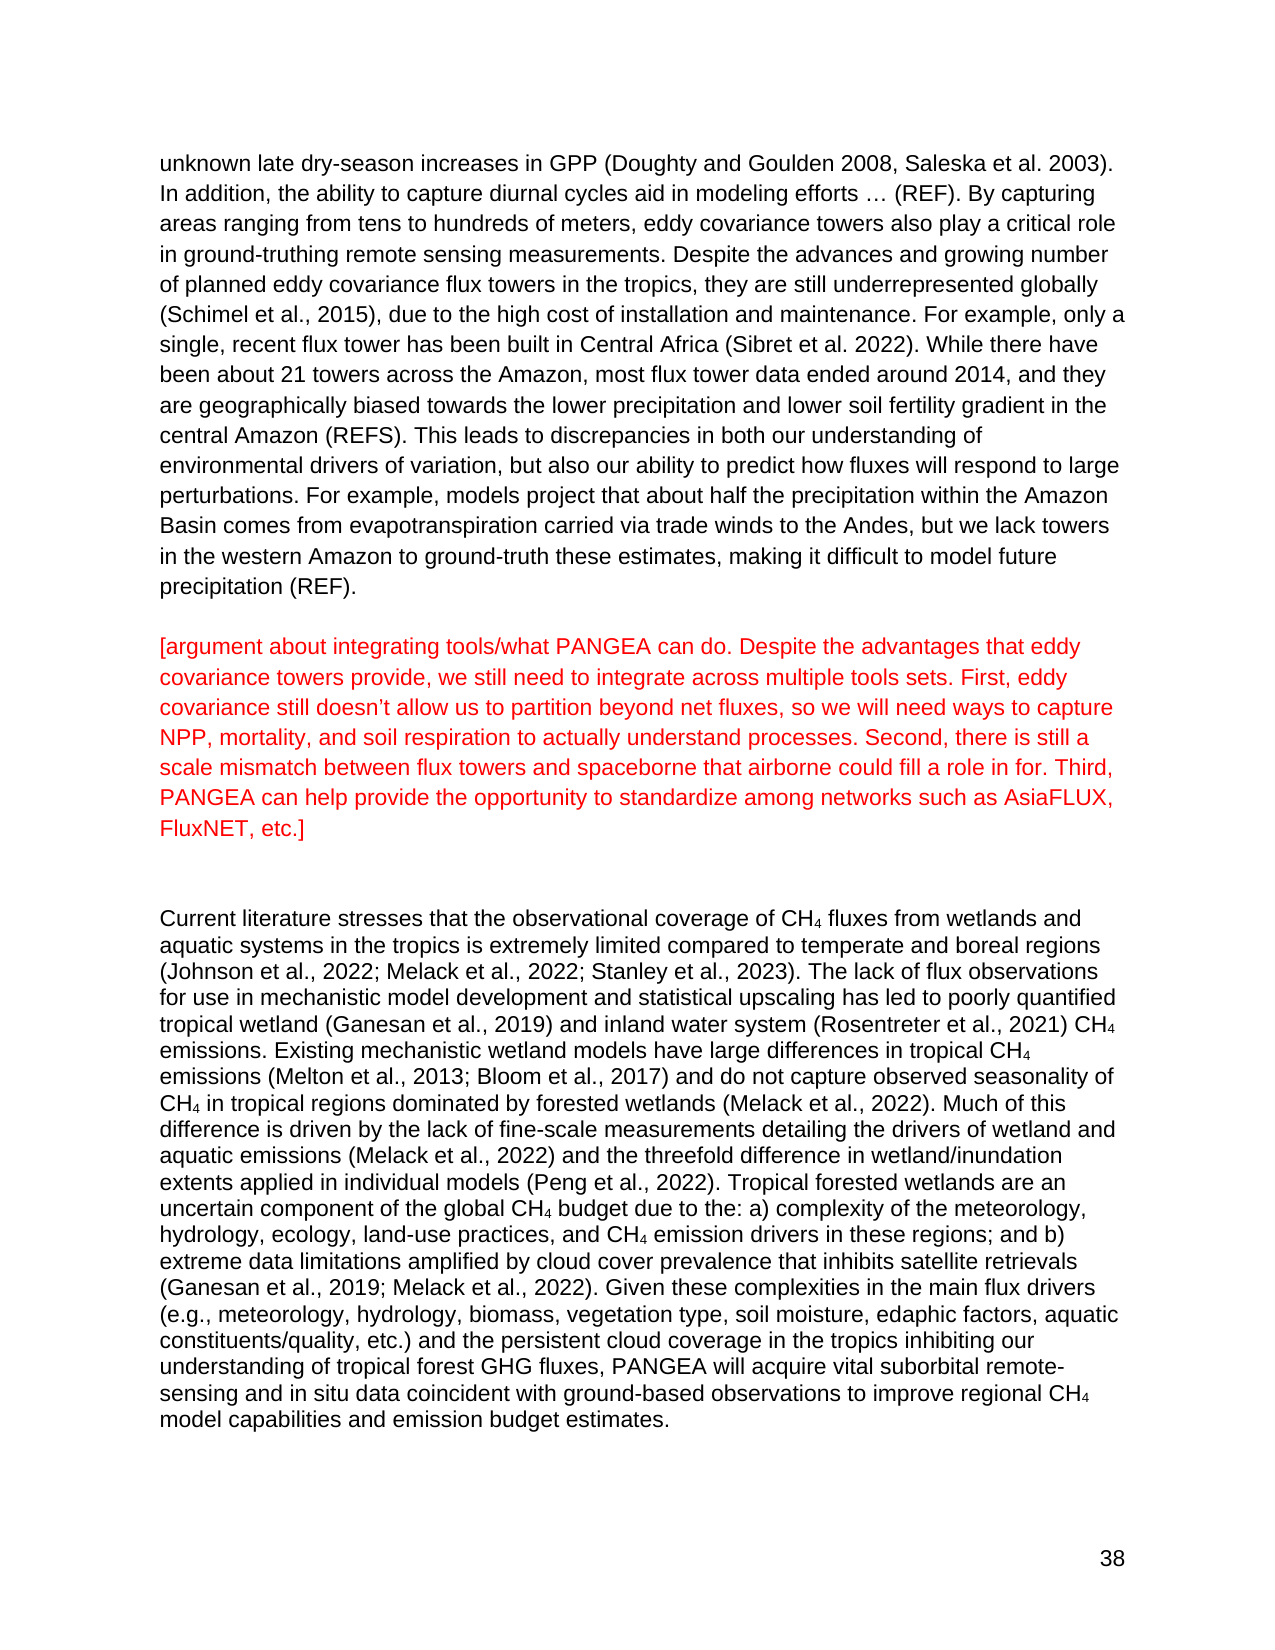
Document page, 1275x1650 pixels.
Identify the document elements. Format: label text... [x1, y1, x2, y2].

text Current literature stresses that the observational coverage of CH4 fluxes from wetlands and aquatic systems in the tropics is extremely limited compared to temperate and boreal regions (Johnson et al., 2022; Melack et al., 2022; Stanley et al., 2023). The lack of flux observations for use in mechanistic model development and statistical upscaling has led to poorly quantified tropical wetland (Ganesan et al., 2019) and inland water system (Rosentreter et al., 2021) CH4 emissions. Existing mechanistic wetland models have large differences in tropical CH4 emissions (Melton et al., 2013; Bloom et al., 2017) and do not capture observed seasonality of CH4 in tropical regions dominated by forested wetlands (Melack et al., 2022). Much of this difference is driven by the lack of fine-scale measurements detailing the drivers of wetland and aquatic emissions (Melack et al., 2022) and the threefold difference in wetland/inundation extents applied in individual models (Peng et al., 2022). Tropical forested wetlands are an uncertain component of the global CH4 budget due to the: a) complexity of the meteorology, hydrology, ecology, land-use practices, and CH4 emission drivers in these regions; and b) extreme data limitations amplified by cloud cover prevalence that inhibits satellite retrievals (Ganesan et al., 2019; Melack et al., 2022). Given these complexities in the main flux drivers (e.g., meteorology, hydrology, biomass, vegetation type, soil moisture, edaphic factors, aquatic constituents/quality, etc.) and the persistent cloud coverage in the tropics inhibiting our understanding of tropical forest GHG fluxes, PANGEA will acquire vital suborbital remote-sensing and in situ data coincident with ground-based observations to improve regional CH4 model capabilities and emission budget estimates. [159, 905, 1125, 1432]
text [argument about integrating tools/what PANGEA can do. Despite the advantages that eddy covariance towers provide, we still need to integrate across multiple tools sets. First, eddy covariance still doesn’t allow us to partition beyond net fluxes, so we will need ways to capture NPP, mortality, and soil respiration to actually understand processes. Second, there is still a scale mismatch between flux towers and spaceborne that airborne could fill a role in for. Third, PANGEA can help provide the opportunity to standardize among networks such as AsiaFLUX, FluxNET, etc.] [159, 633, 1125, 841]
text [159, 150, 1125, 599]
